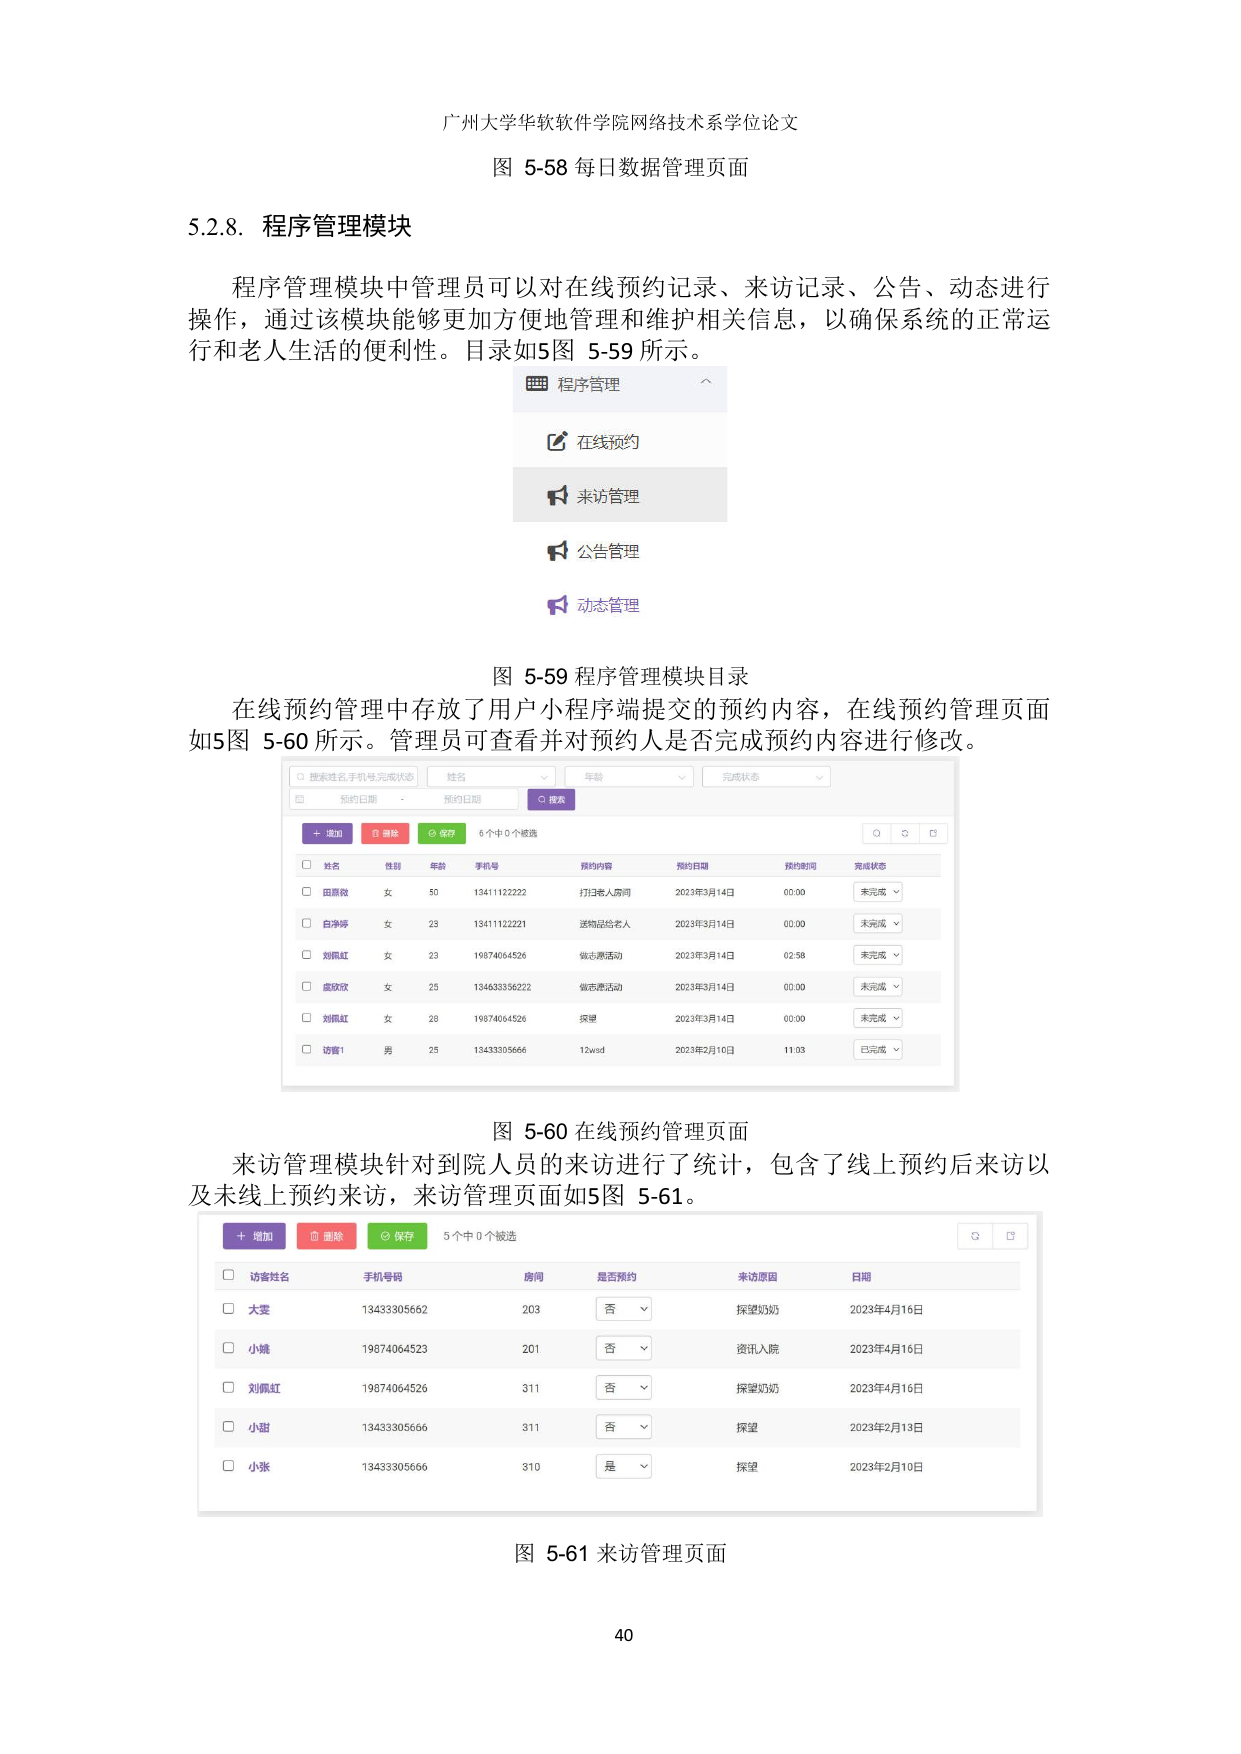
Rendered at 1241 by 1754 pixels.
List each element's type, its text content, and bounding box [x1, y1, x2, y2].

subtitle 程序管理模块 [187, 209, 1053, 242]
picture [280, 756, 960, 1092]
picture [512, 366, 728, 632]
picture [197, 1211, 1043, 1517]
